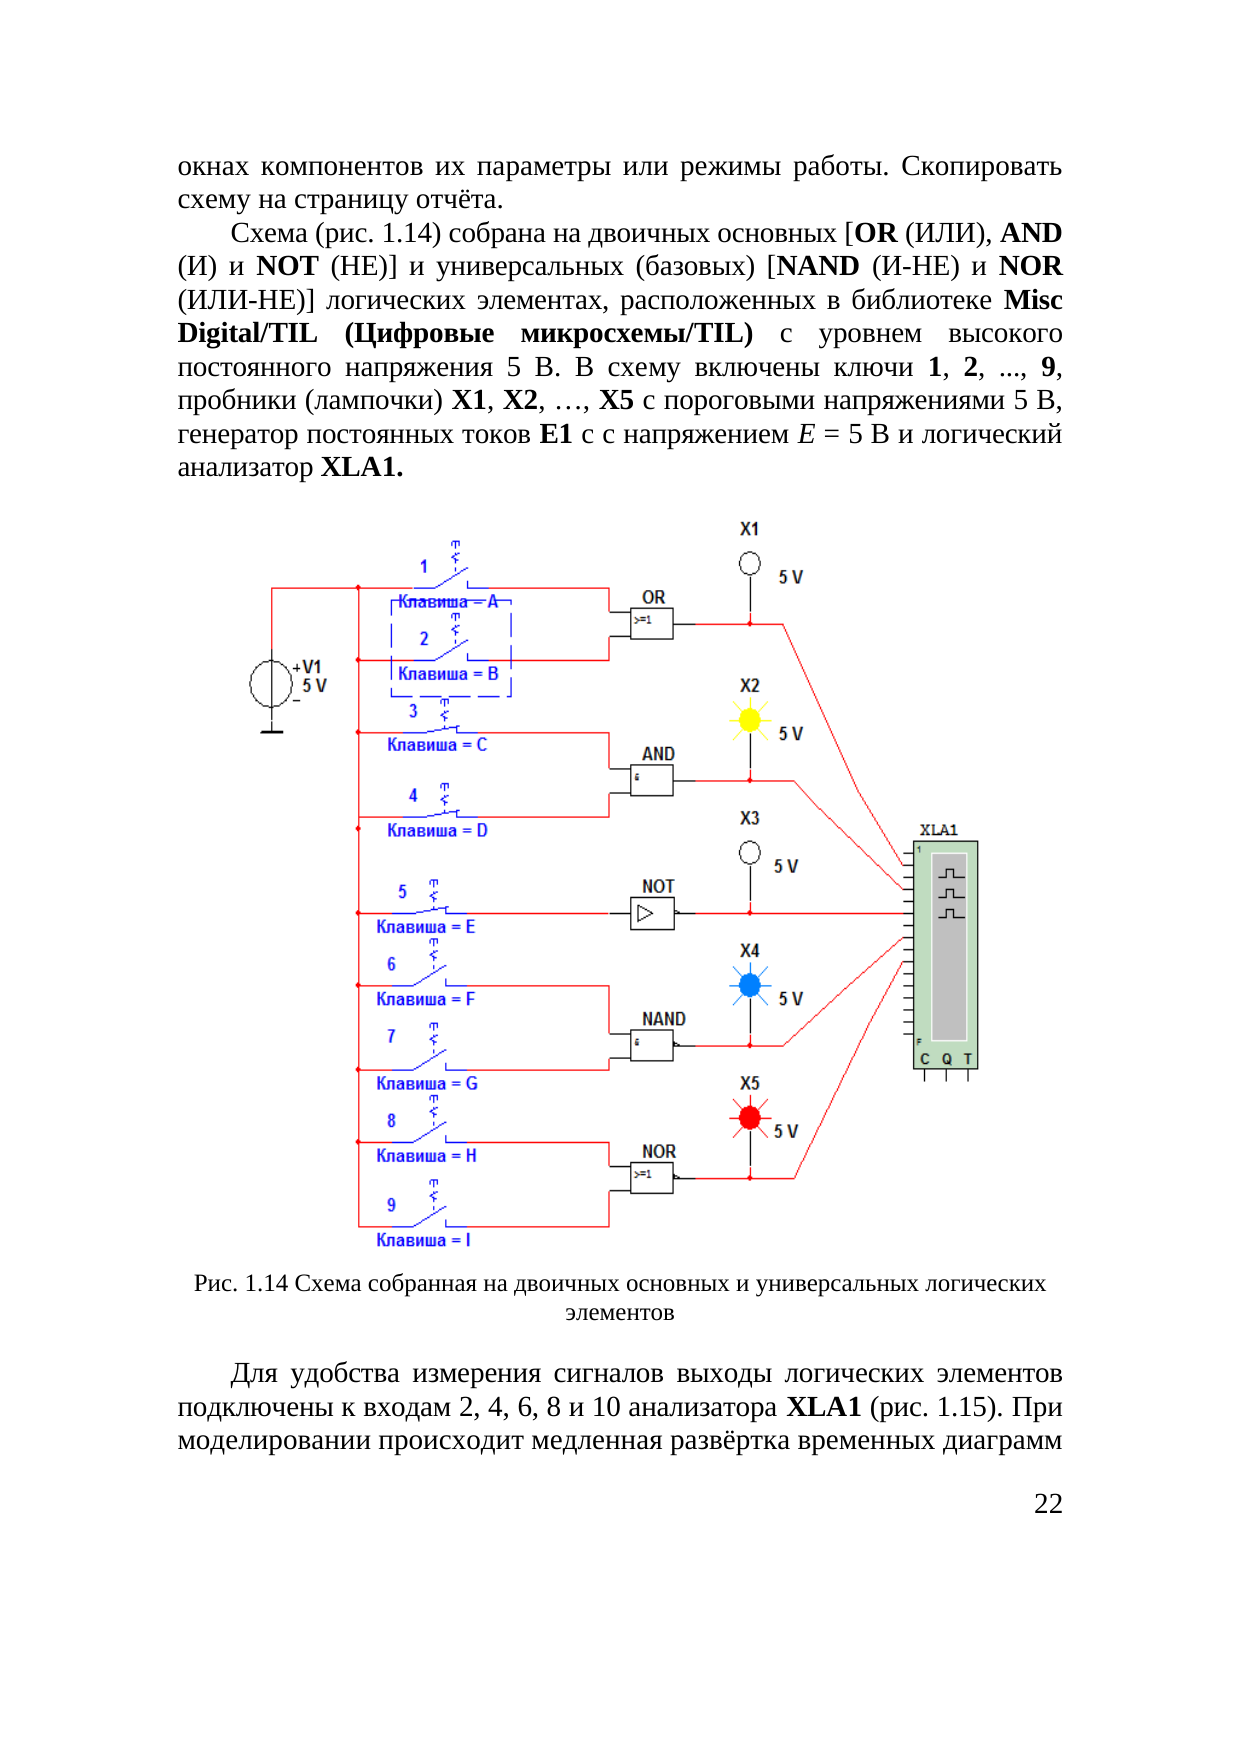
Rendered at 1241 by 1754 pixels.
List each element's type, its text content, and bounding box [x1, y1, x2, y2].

picture [243, 512, 997, 1257]
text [177, 1355, 1063, 1456]
text Схема (рис. 1.14) собрана на двоичных основных [ОR (ИЛИ), AND (И) и NOT (НЕ)] и универсальных (базовых) [NAND (И-НЕ) и NOR (ИЛИ-НЕ)] логических элементах, расположенных в библиотеке Misc Digital/TIL (Цифровые микросхемы/TIL) с уровнем высокого постоянного напряжения 5 В. В схему включены ключи 1, 2, ..., 9, пробники (лампочки) Х1, Х2, …, Х5 с пороговыми напряжениями 5 В, генератор постоянных токов Е1 с с напряжением Е = 5 В и логический анализатор XLA1. [177, 215, 1063, 483]
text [177, 148, 1063, 215]
text Рис. 1.14 Схема собранная на двоичных основных и универсальных логических элементов [177, 1268, 1063, 1326]
